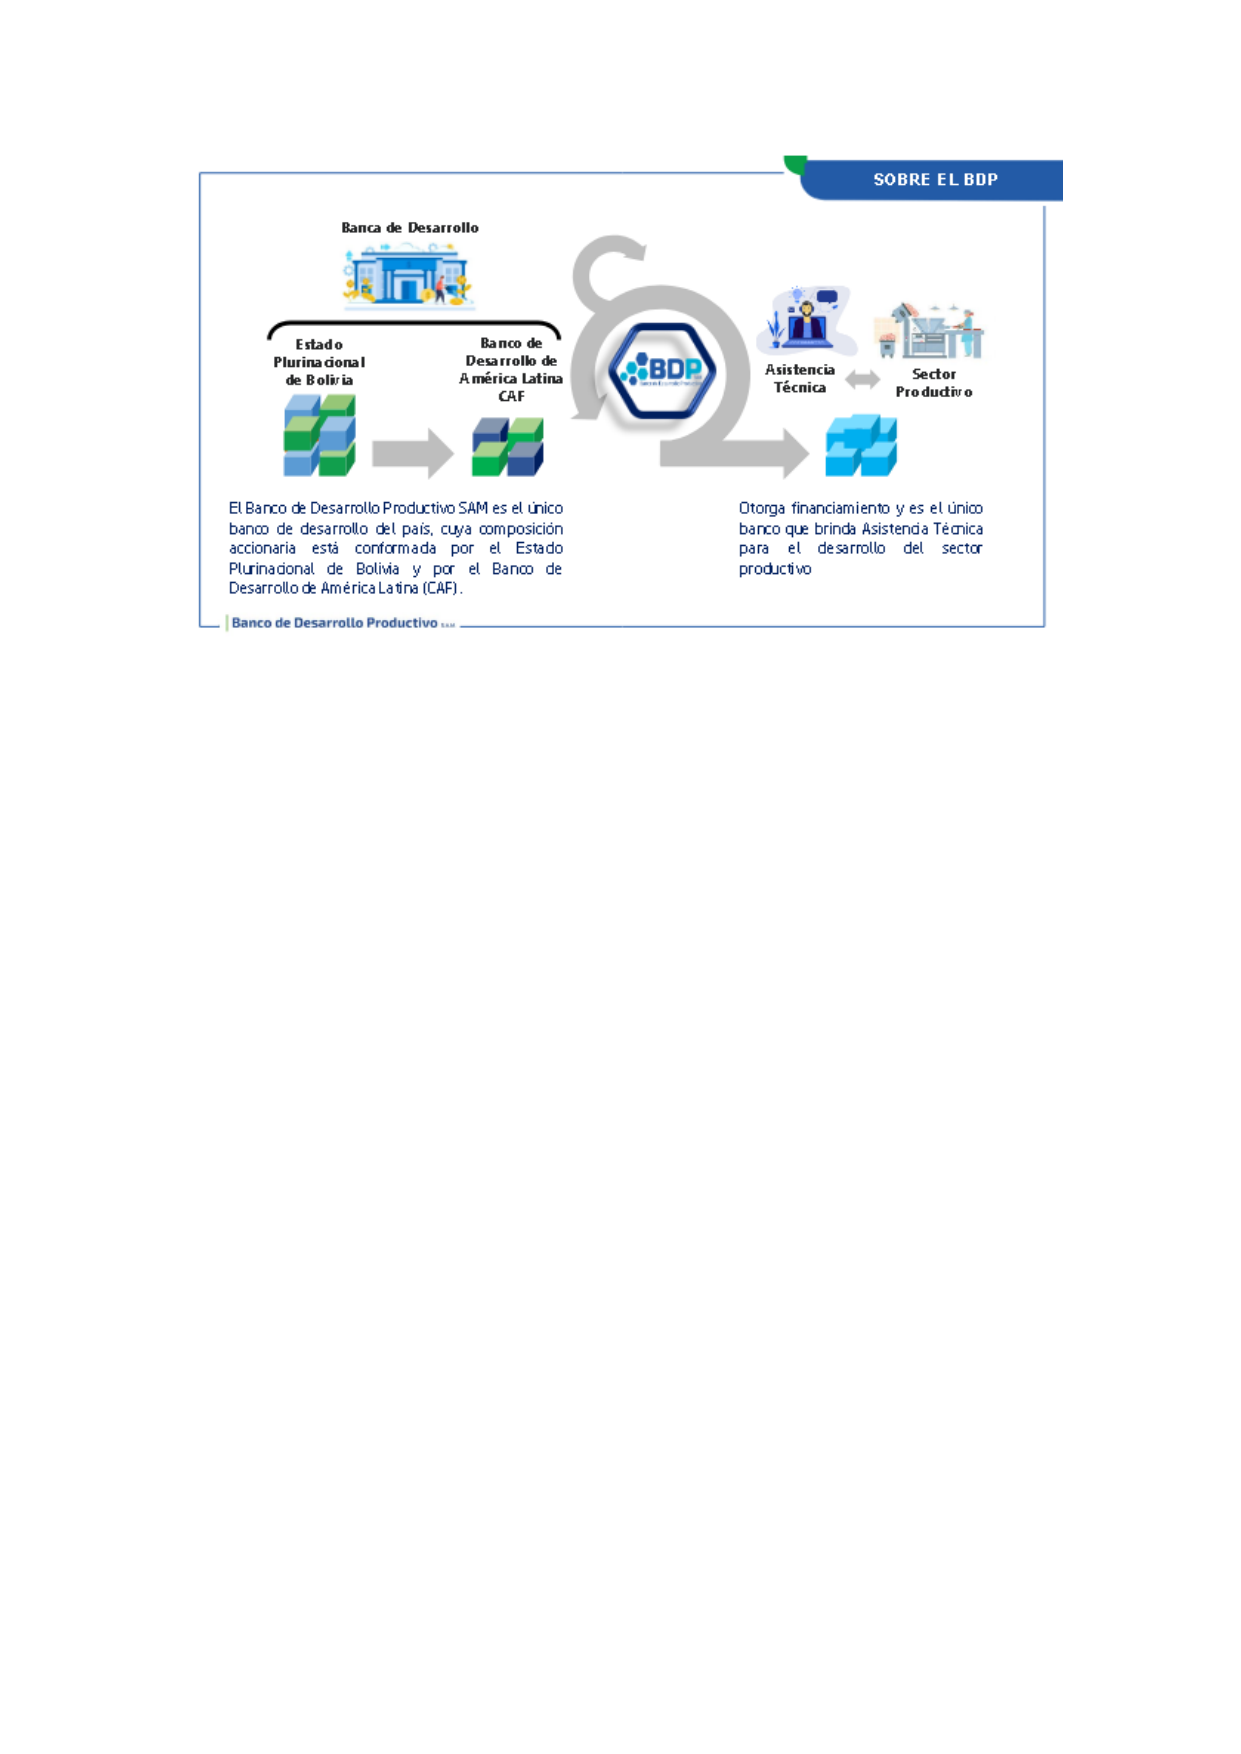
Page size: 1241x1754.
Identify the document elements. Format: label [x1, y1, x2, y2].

picture [177, 147, 1063, 650]
